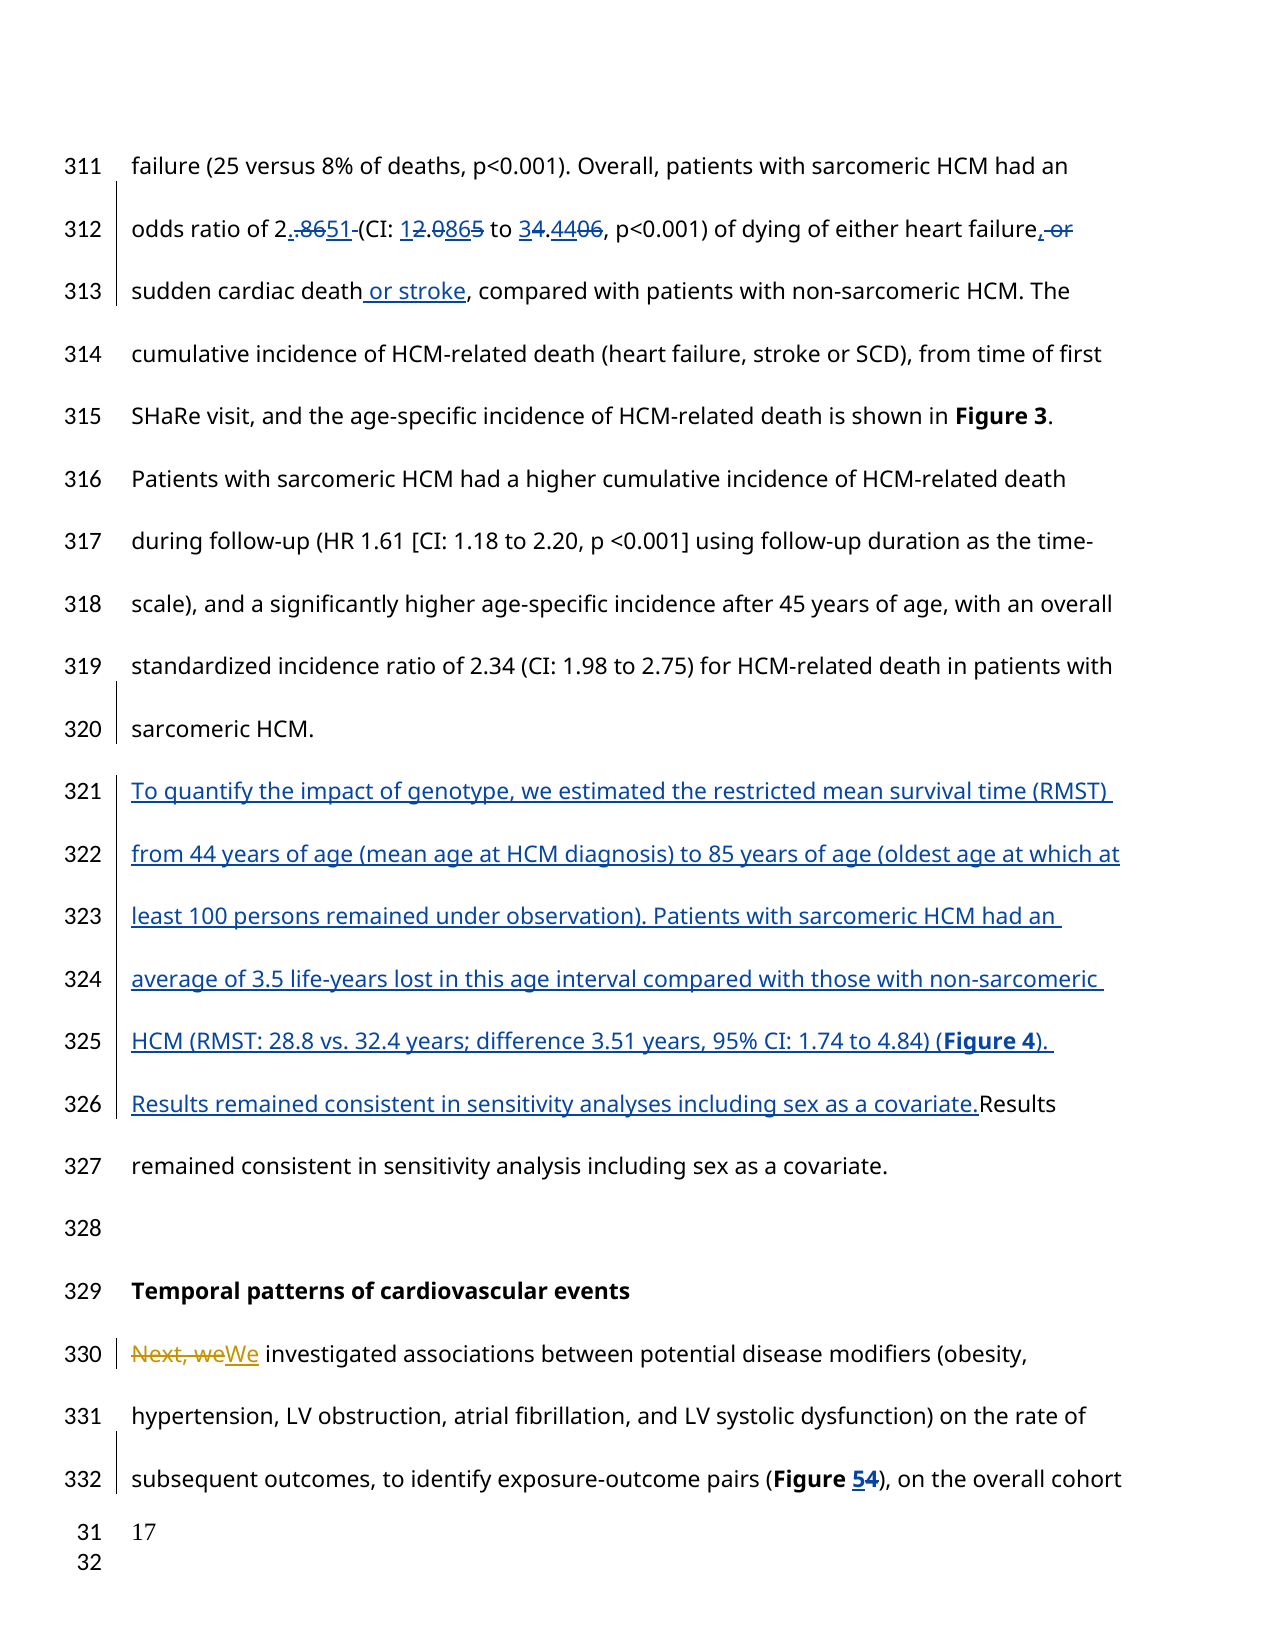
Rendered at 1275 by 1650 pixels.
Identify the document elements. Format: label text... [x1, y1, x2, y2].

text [131, 150, 1125, 744]
text Results remained consistent in sensitivity analysis including sex as a covariate. [131, 775, 1125, 1181]
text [131, 1337, 1125, 1494]
text Temporal patterns of cardiovascular events [131, 1275, 1125, 1306]
